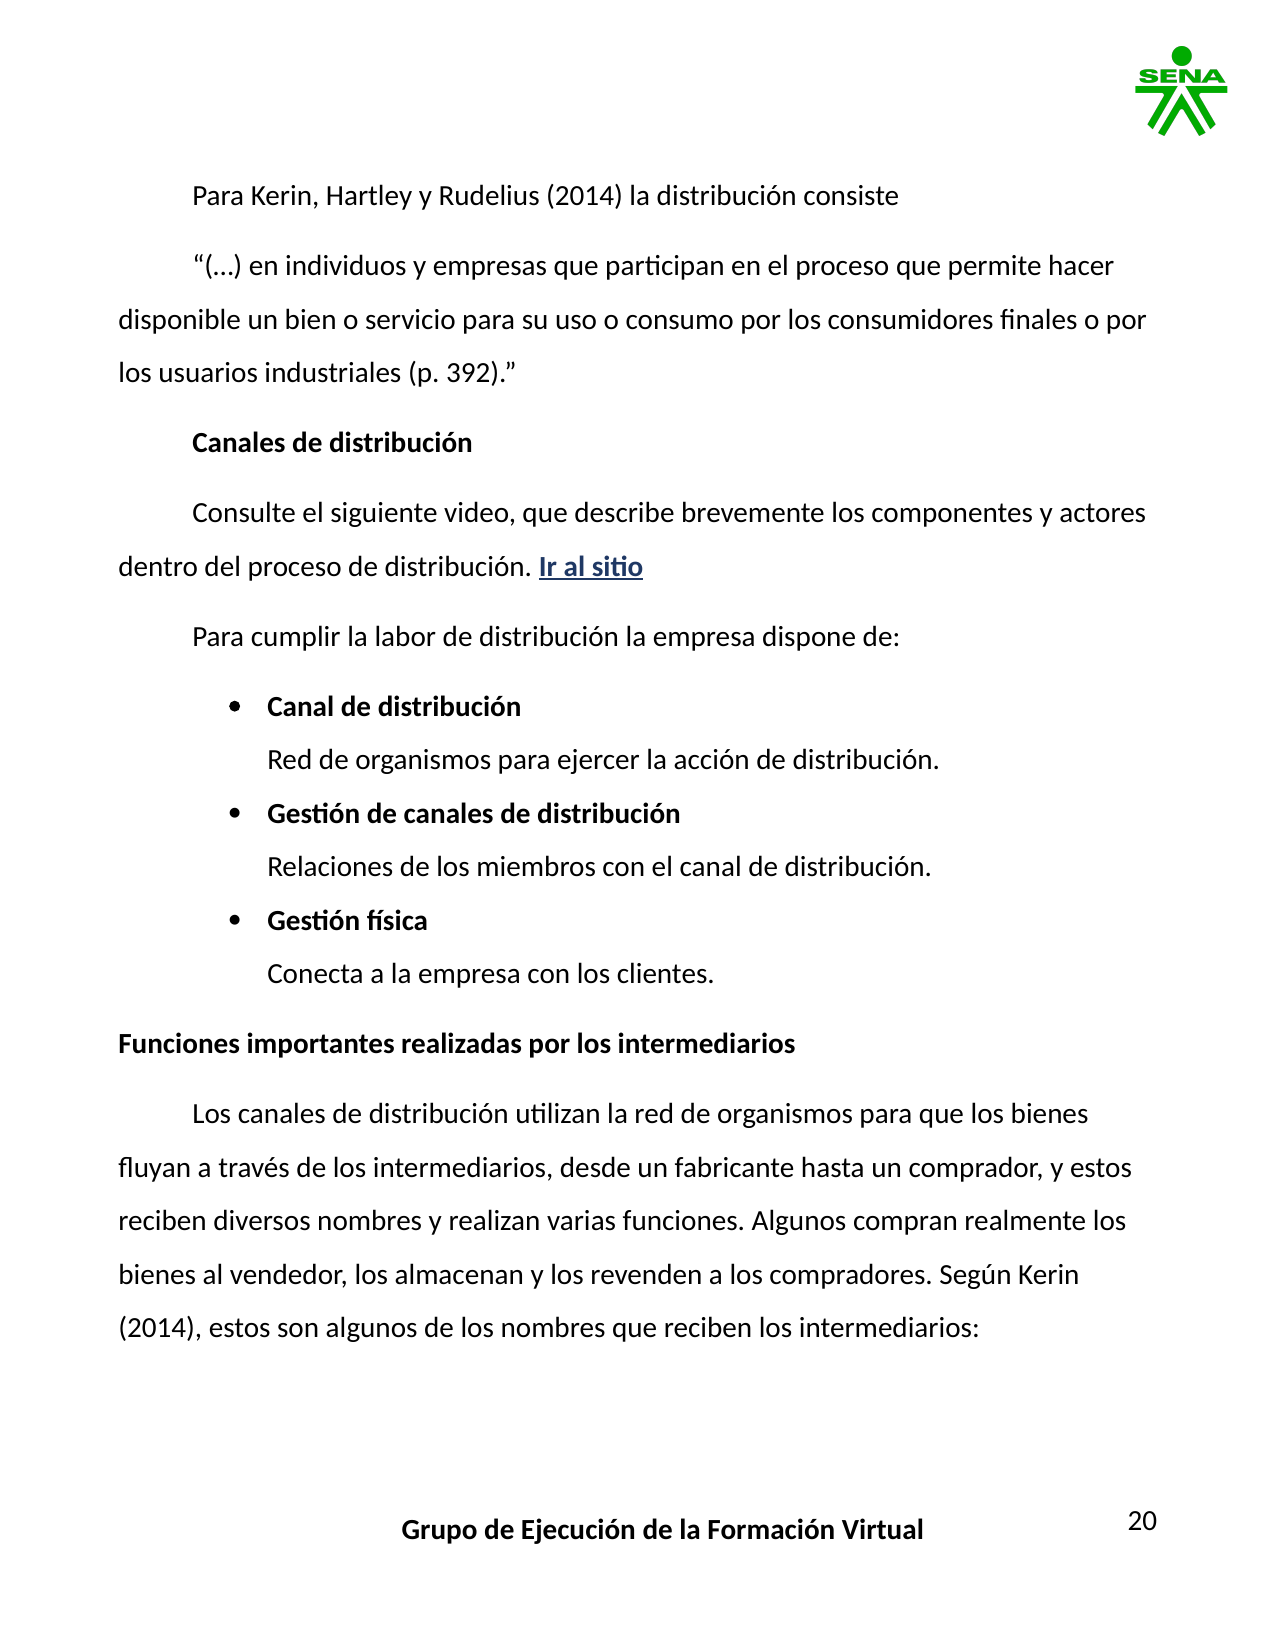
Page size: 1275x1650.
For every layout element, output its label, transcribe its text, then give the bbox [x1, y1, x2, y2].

text Funciones importantes realizadas por los intermediarios [118, 1025, 1157, 1061]
list Gestión de canales de distribución Relaciones de los miembros con el canal de distribución. [229, 795, 1157, 884]
text Los canales de distribución utilizan la red de organismos para que los bienes fluyan a través de los intermediarios, desde un fabricante hasta un comprador, y estos reciben diversos nombres y realizan varias funciones. Algunos compran realmente los bienes al vendedor, los almacenan y los revenden a los compradores. Según Kerin (2014), estos son algunos de los nombres que reciben los intermediarios: [118, 1095, 1157, 1345]
list Gestión física Conecta a la empresa con los clientes. [229, 902, 1157, 991]
text Para Kerin, Hartley y Rudelius (2014) la distribución consiste [118, 177, 1157, 213]
text Canales de distribución [118, 424, 1157, 460]
text Consulte el siguiente video, que describe brevemente los componentes y actores dentro del proceso de distribución. Ir al sitio [118, 494, 1157, 583]
text Para cumplir la labor de distribución la empresa dispone de: [118, 618, 1157, 653]
text “(…) en individuos y empresas que participan en el proceso que permite hacer disponible un bien o servicio para su uso o consumo por los consumidores finales o por los usuarios industriales (p. 392).” [118, 247, 1157, 390]
list Canal de distribución [229, 688, 1157, 724]
list Red de organismos para ejercer la acción de distribución. [267, 741, 1157, 777]
picture [1135, 46, 1228, 136]
